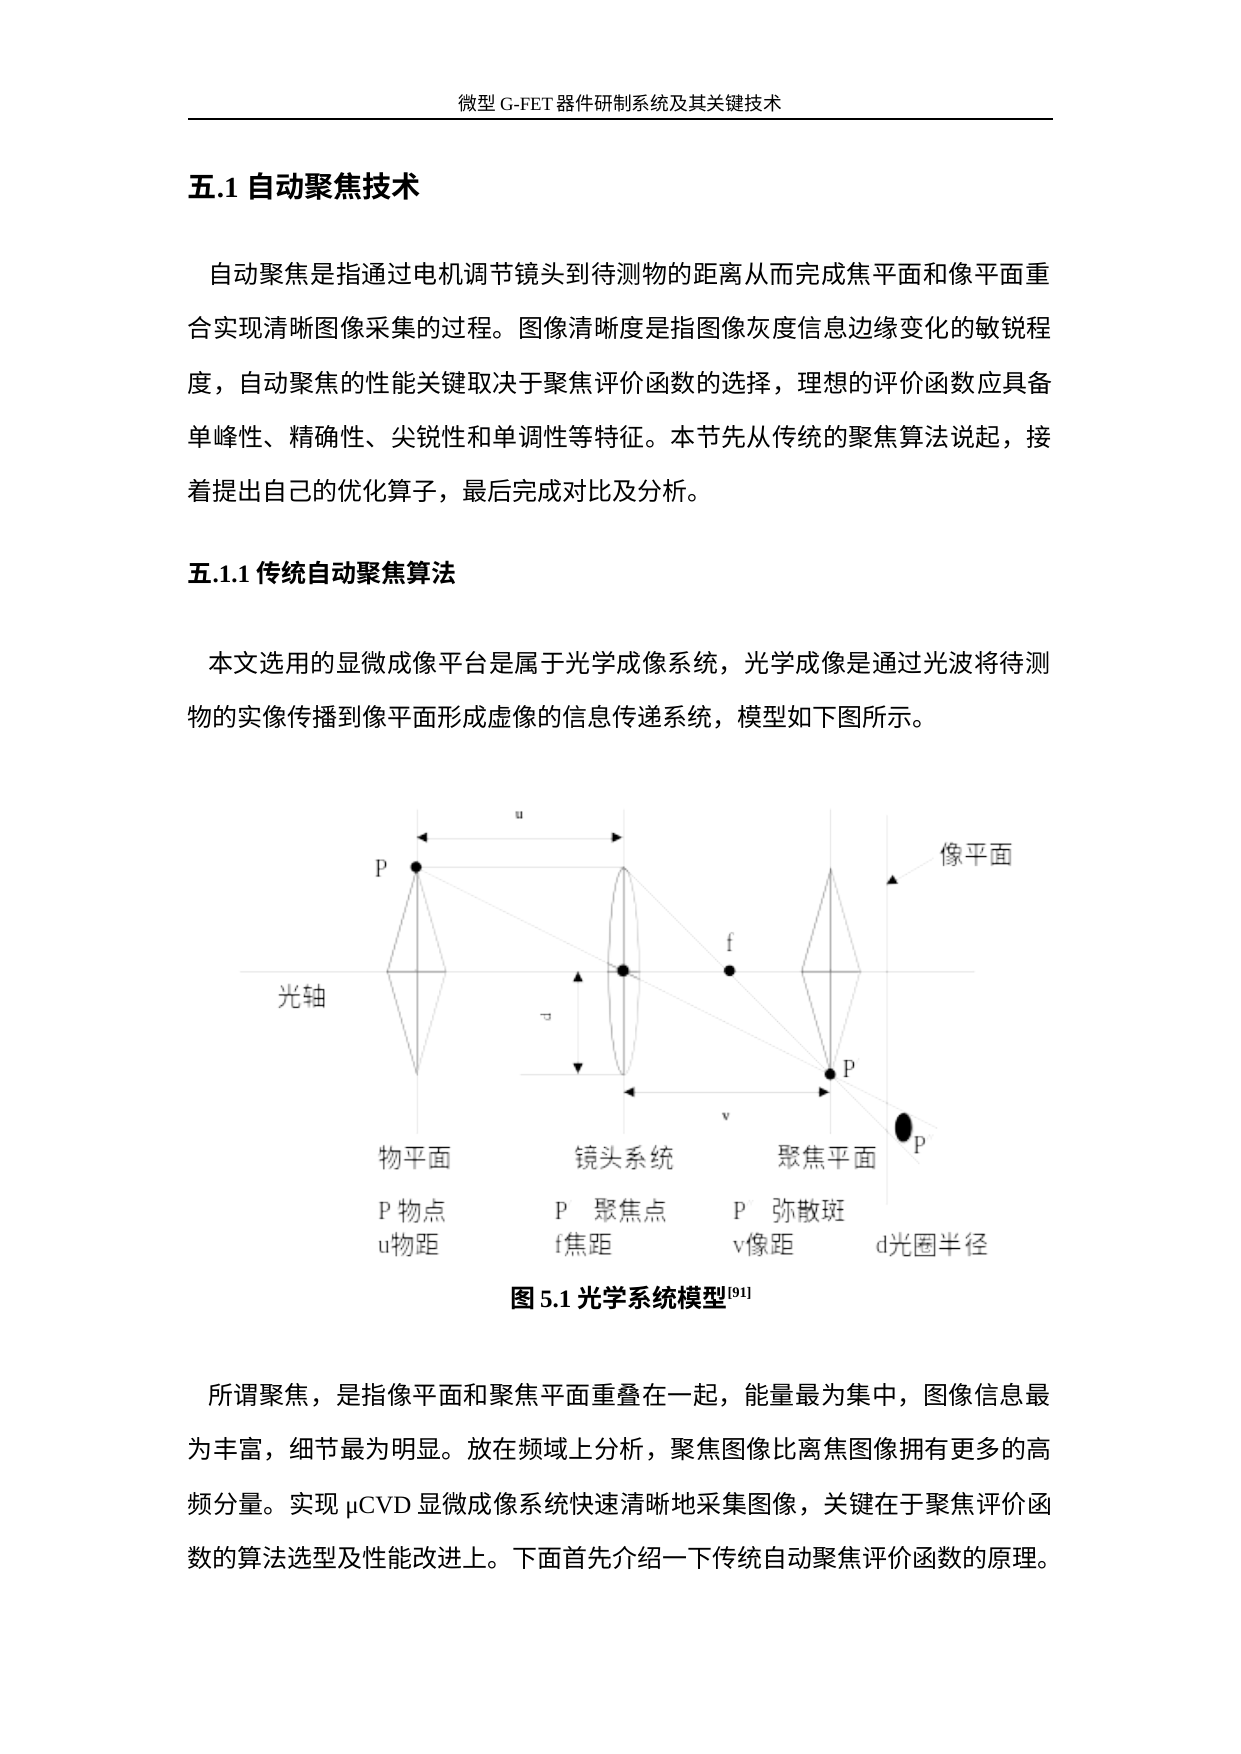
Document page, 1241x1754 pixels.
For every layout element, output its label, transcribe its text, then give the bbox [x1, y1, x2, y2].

text 图5.1 光学系统模型[91] [187, 1278, 1053, 1314]
subtitle 传统自动聚焦算法 [187, 553, 1053, 589]
text 所谓聚焦，是指像平面和聚焦平面重叠在一起，能量最为集中，图像信息最为丰富，细节最为明显。放在频域上分析，聚焦图像比离焦图像拥有更多的高频分量。实现μCVD显微成像系统快速清晰地采集图像，关键在于聚焦评价函数的算法选型及性能改进上。下面首先介绍一下传统自动聚焦评价函数的原理。 [187, 1376, 1053, 1575]
text 自动聚焦是指通过电机调节镜头到待测物的距离从而完成焦平面和像平面重合实现清晰图像采集的过程。图像清晰度是指图像灰度信息边缘变化的敏锐程度，自动聚焦的性能关键取决于聚焦评价函数的选择，理想的评价函数应具备单峰性、精确性、尖锐性和单调性等特征。本节先从传统的聚焦算法说起，接着提出自己的优化算子，最后完成对比及分析。 [187, 254, 1053, 508]
subtitle 自动聚焦技术 [187, 164, 1053, 206]
text 本文选用的显微成像平台是属于光学成像系统，光学成像是通过光波将待测物的实像传播到像平面形成虚像的信息传递系统，模型如下图所示。 [187, 643, 1053, 734]
